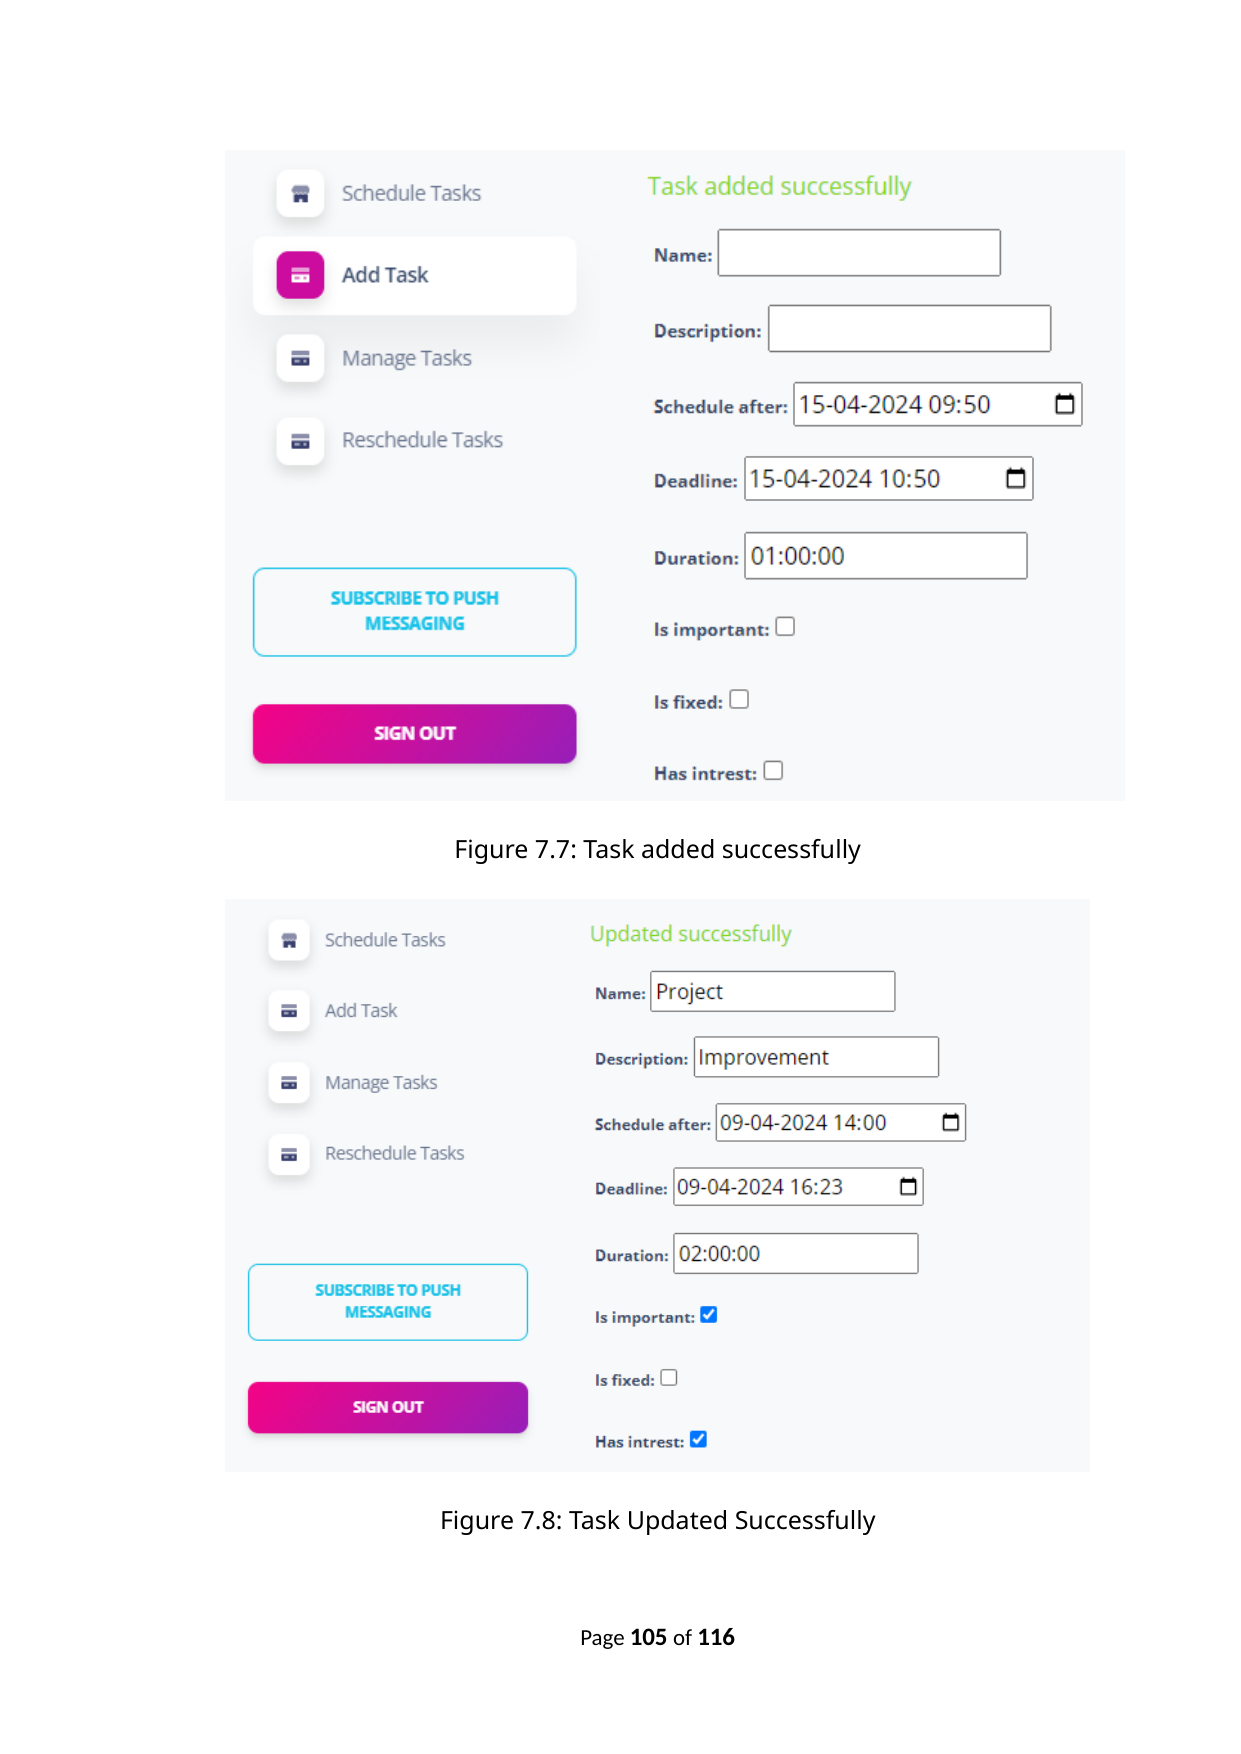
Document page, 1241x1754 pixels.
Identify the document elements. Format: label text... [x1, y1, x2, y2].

text Figure 7.7: Task added successfully [225, 831, 1090, 866]
picture [225, 150, 1125, 801]
picture [225, 899, 1091, 1472]
text Figure 7.8: Task Updated Successfully [225, 1502, 1090, 1536]
